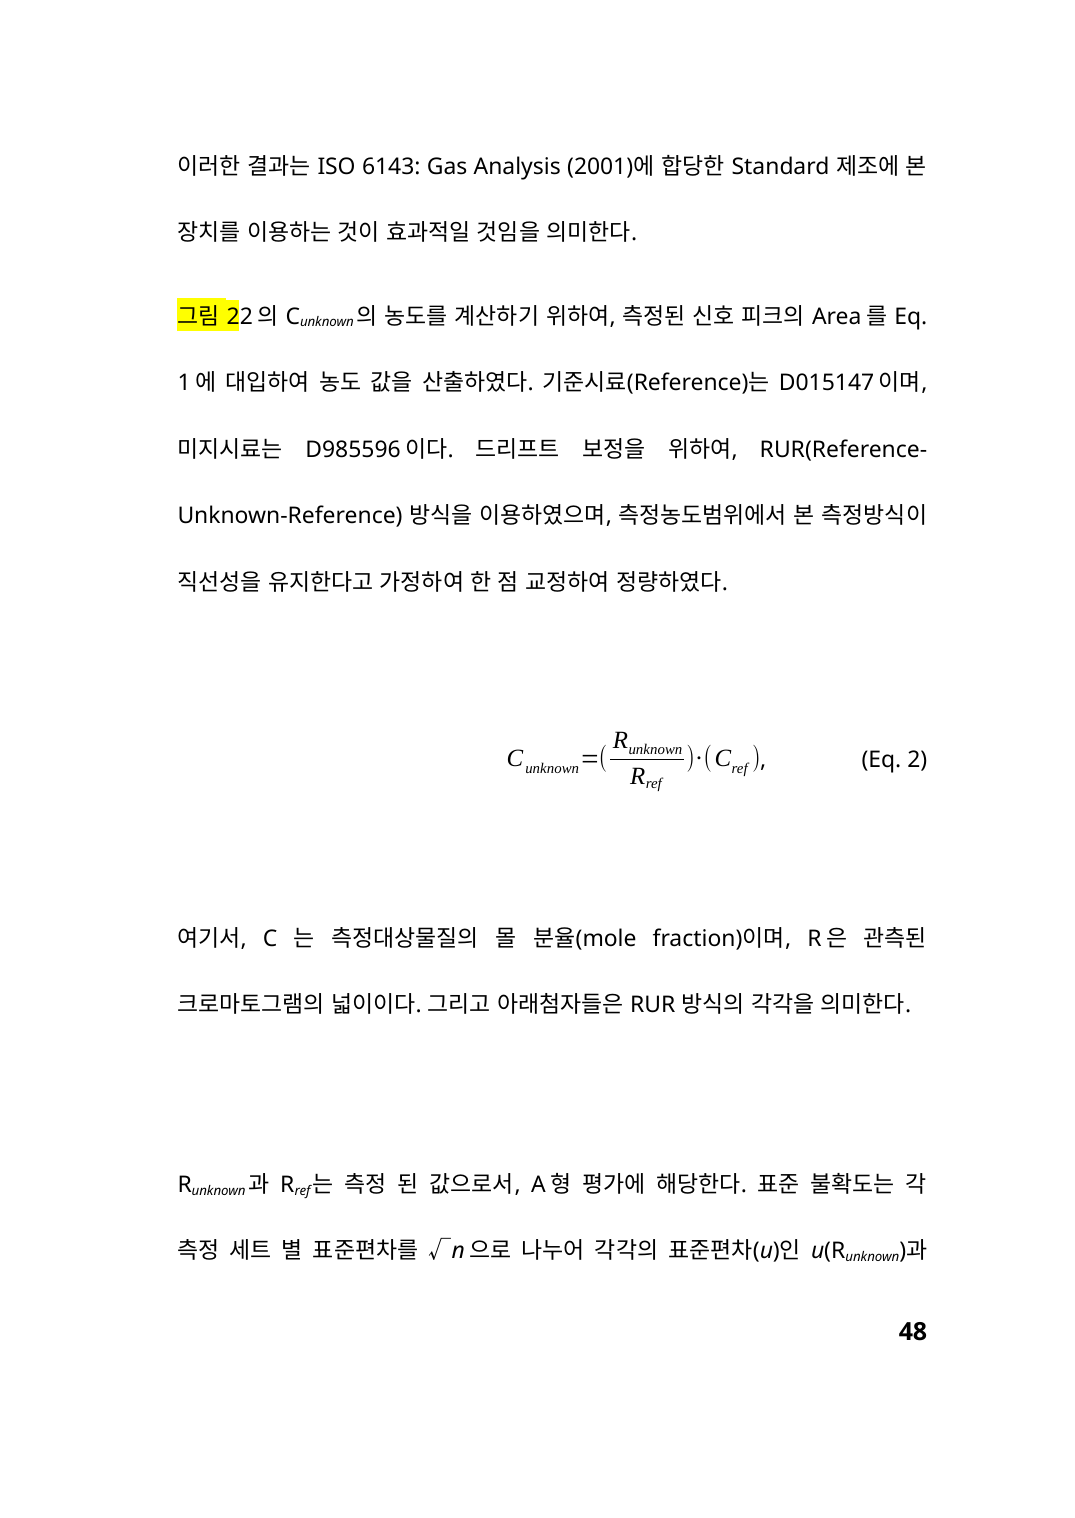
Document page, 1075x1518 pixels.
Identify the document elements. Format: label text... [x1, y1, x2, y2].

text 그림 22의 Cunknown의 농도를 계산하기 위하여, 측정된 신호 피크의 Area를 Eq. 1에 대입하여 농도 값을 산출하였다. 기준시료(Reference)는 D015147이며, 미지시료는 D985596이다. 드리프트 보정을 위하여, RUR(Reference-Unknown-Reference) 방식을 이용하였으며, 측정농도범위에서 본 측정방식이 직선성을 유지한다고 가정하여 한 점 교정하여 정량하였다. [177, 298, 927, 597]
text 여기서, C 는 측정대상물질의 몰 분율(mole fraction)이며, R은 관측된 크로마토그램의 넓이이다. 그리고 아래첨자들은 RUR 방식의 각각을 의미한다. [177, 920, 927, 1020]
text , (Eq. 2) [177, 726, 927, 793]
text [177, 1166, 927, 1266]
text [177, 148, 927, 248]
